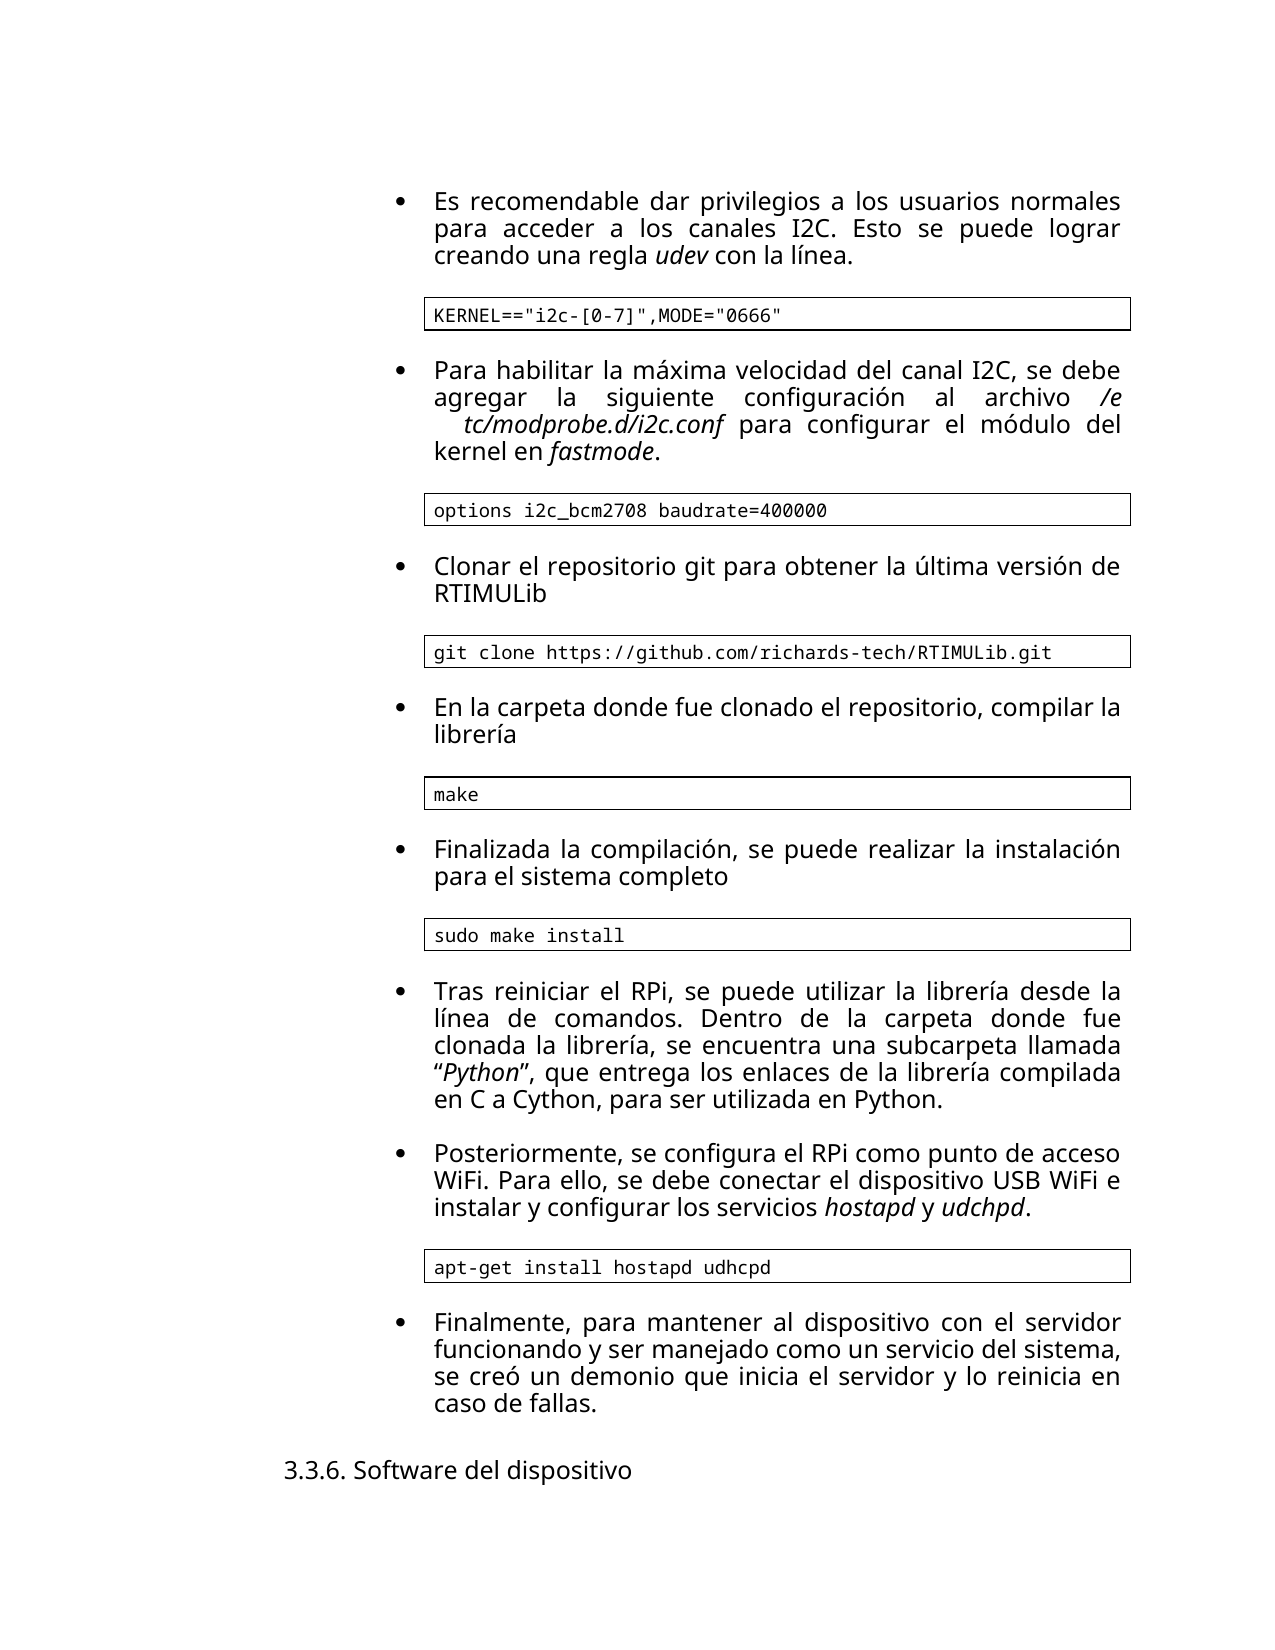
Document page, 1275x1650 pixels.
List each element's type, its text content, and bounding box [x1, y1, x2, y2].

list Clonar el repositorio git para obtener la última versión de RTIMULib [396, 553, 1122, 608]
list Para habilitar la máxima velocidad del canal I2C, se debe agregar la siguiente configuración al archivo /e tc/modprobe.d/i2c.conf para configurar el módulo del kernel en fastmode. [396, 358, 1122, 466]
list Es recomendable dar privilegios a los usuarios normales para acceder a los canales I2C. Esto se puede lograr creando una regla udev con la línea. [396, 189, 1122, 270]
text options i2c_bcm2708 baudrate=400000 [425, 494, 1130, 525]
text KERNEL=="i2c-[0-7]",MODE="0666" [425, 298, 1130, 329]
text make [425, 778, 1130, 809]
list Finalmente, para mantener al dispositivo con el servidor funcionando y ser manejado como un servicio del sistema, se creó un demonio que inicia el servidor y lo reinicia en caso de fallas. [396, 1310, 1122, 1418]
list Finalizada la compilación, se puede realizar la instalación para el sistema completo [396, 837, 1122, 891]
list Posteriormente, se configura el RPi como punto de acceso WiFi. Para ello, se debe conectar el dispositivo USB WiFi e instalar y configurar los servicios hostapd y udchpd. [396, 1141, 1122, 1222]
list En la carpeta donde fue clonado el repositorio, compilar la librería [396, 695, 1122, 749]
text git clone https://github.com/richards-tech/RTIMULib.git [425, 636, 1130, 667]
text apt-get install hostapd udhcpd [425, 1250, 1130, 1282]
list Tras reiniciar el RPi, se puede utilizar la librería desde la línea de comandos. Dentro de la carpeta donde fue clonada la librería, se encuentra una subcarpeta llamada “Python”, que entrega los enlaces de la librería compilada en C a Cython, para ser utilizada en Python. [396, 978, 1122, 1114]
text sudo make install [425, 919, 1130, 950]
subtitle Software del dispositivo [283, 1458, 1122, 1485]
